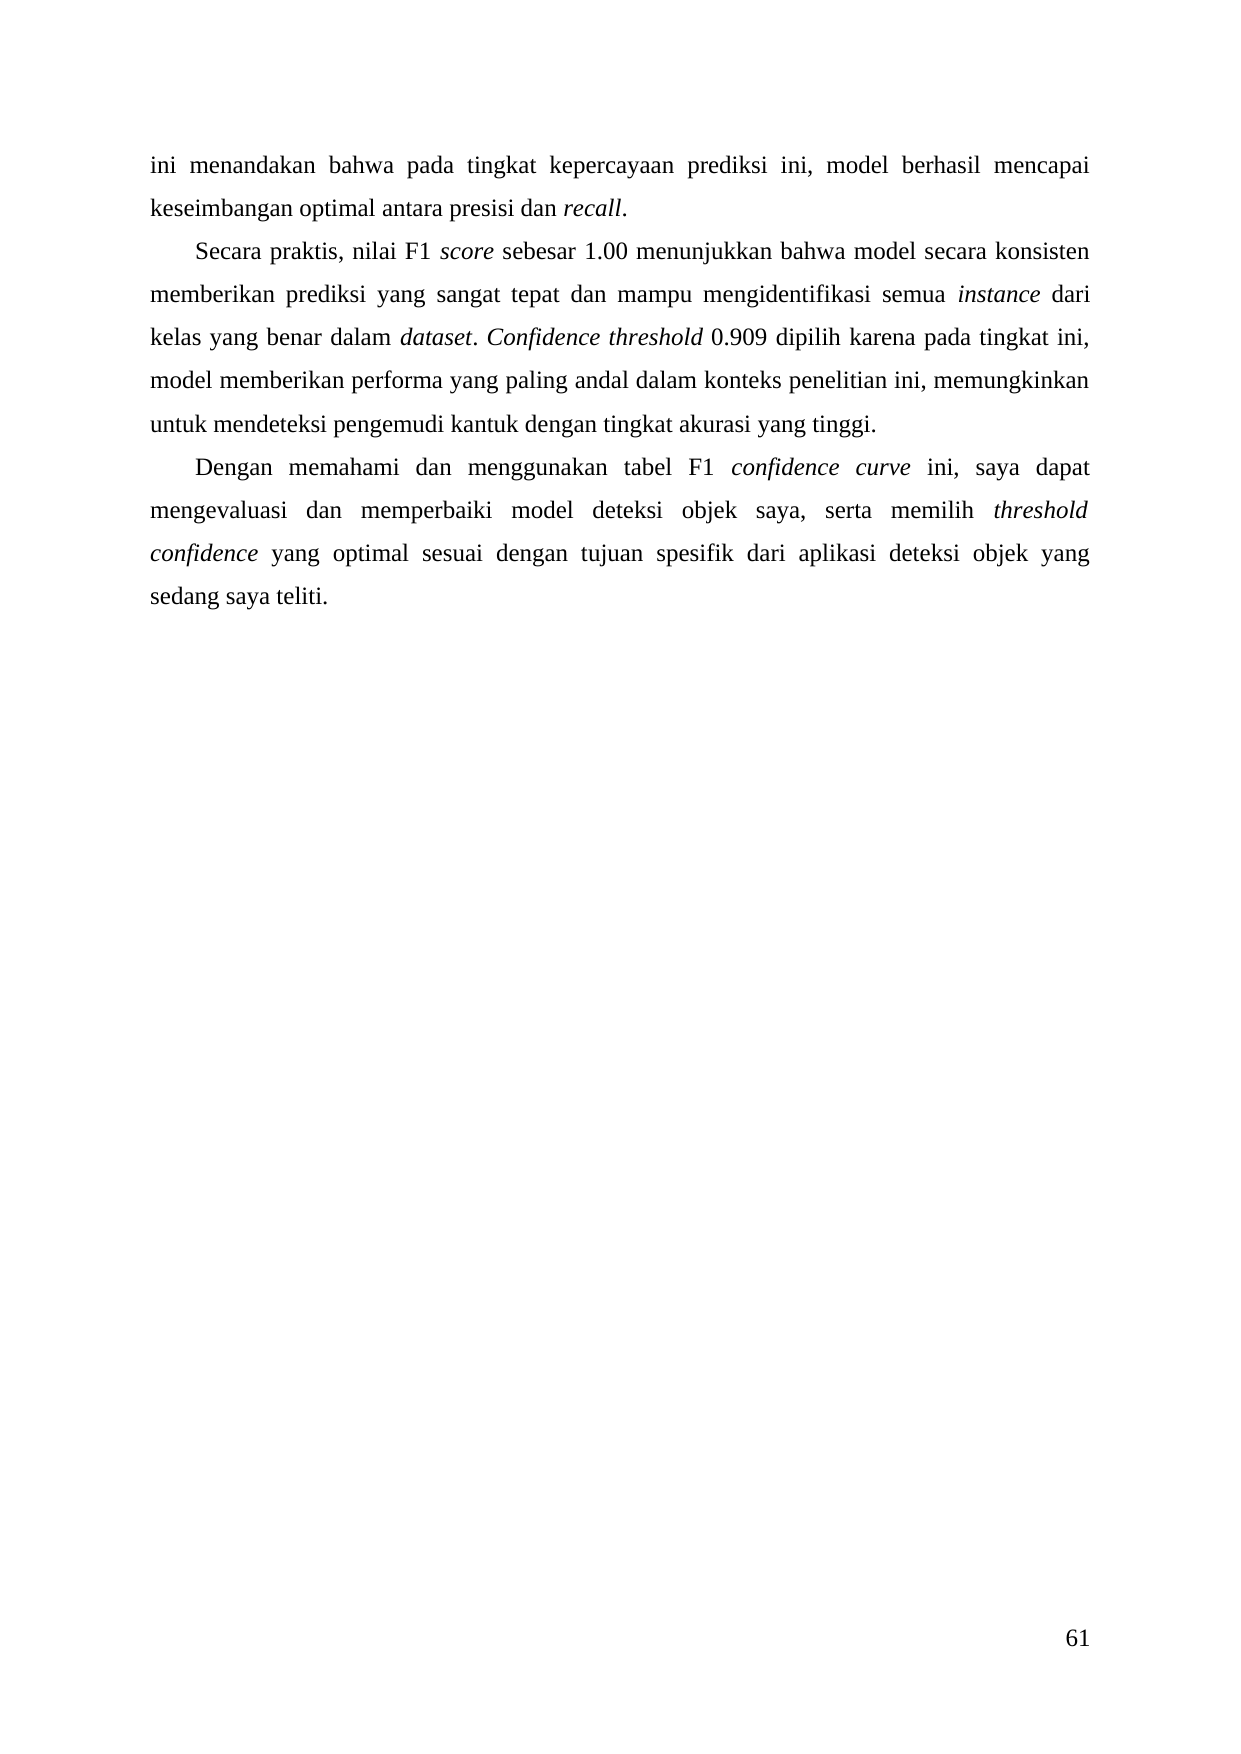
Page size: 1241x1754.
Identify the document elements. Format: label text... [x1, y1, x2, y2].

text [150, 150, 1090, 222]
text Secara praktis, nilai F1 score sebesar 1.00 menunjukkan bahwa model secara konsisten memberikan prediksi yang sangat tepat dan mampu mengidentifikasi semua instance dari kelas yang benar dalam dataset. Confidence threshold 0.909 dipilih karena pada tingkat ini, model memberikan performa yang paling andal dalam konteks penelitian ini, memungkinkan untuk mendeteksi pengemudi kantuk dengan tingkat akurasi yang tinggi. [150, 236, 1090, 437]
text Dengan memahami dan menggunakan tabel F1 confidence curve ini, saya dapat mengevaluasi dan memperbaiki model deteksi objek saya, serta memilih threshold confidence yang optimal sesuai dengan tujuan spesifik dari aplikasi deteksi objek yang sedang saya teliti. [150, 452, 1090, 610]
